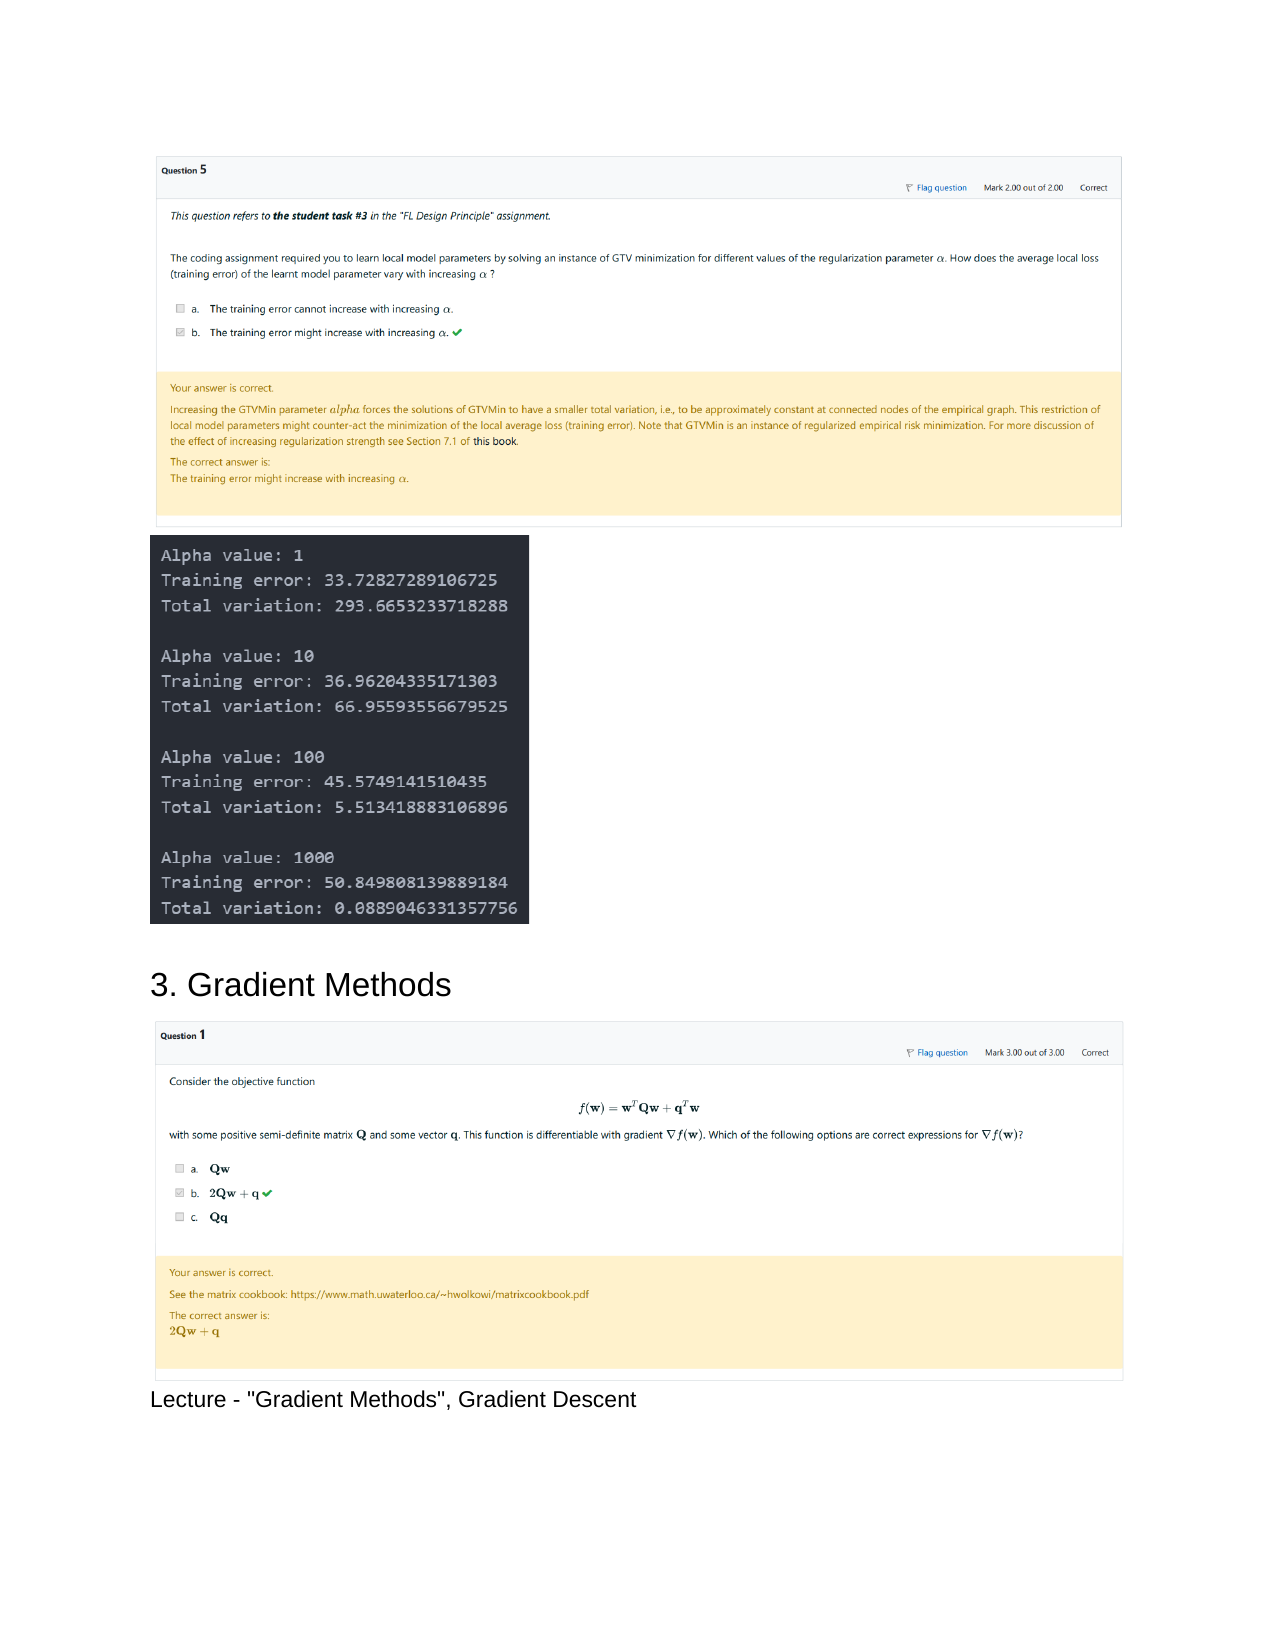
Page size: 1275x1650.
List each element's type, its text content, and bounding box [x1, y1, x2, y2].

picture [150, 150, 1125, 532]
picture [150, 535, 530, 924]
subtitle 3. Gradient Methods [150, 965, 1125, 1003]
text Lecture - "Gradient Methods", Gradient Descent [150, 1386, 1125, 1413]
picture [150, 1015, 1125, 1383]
